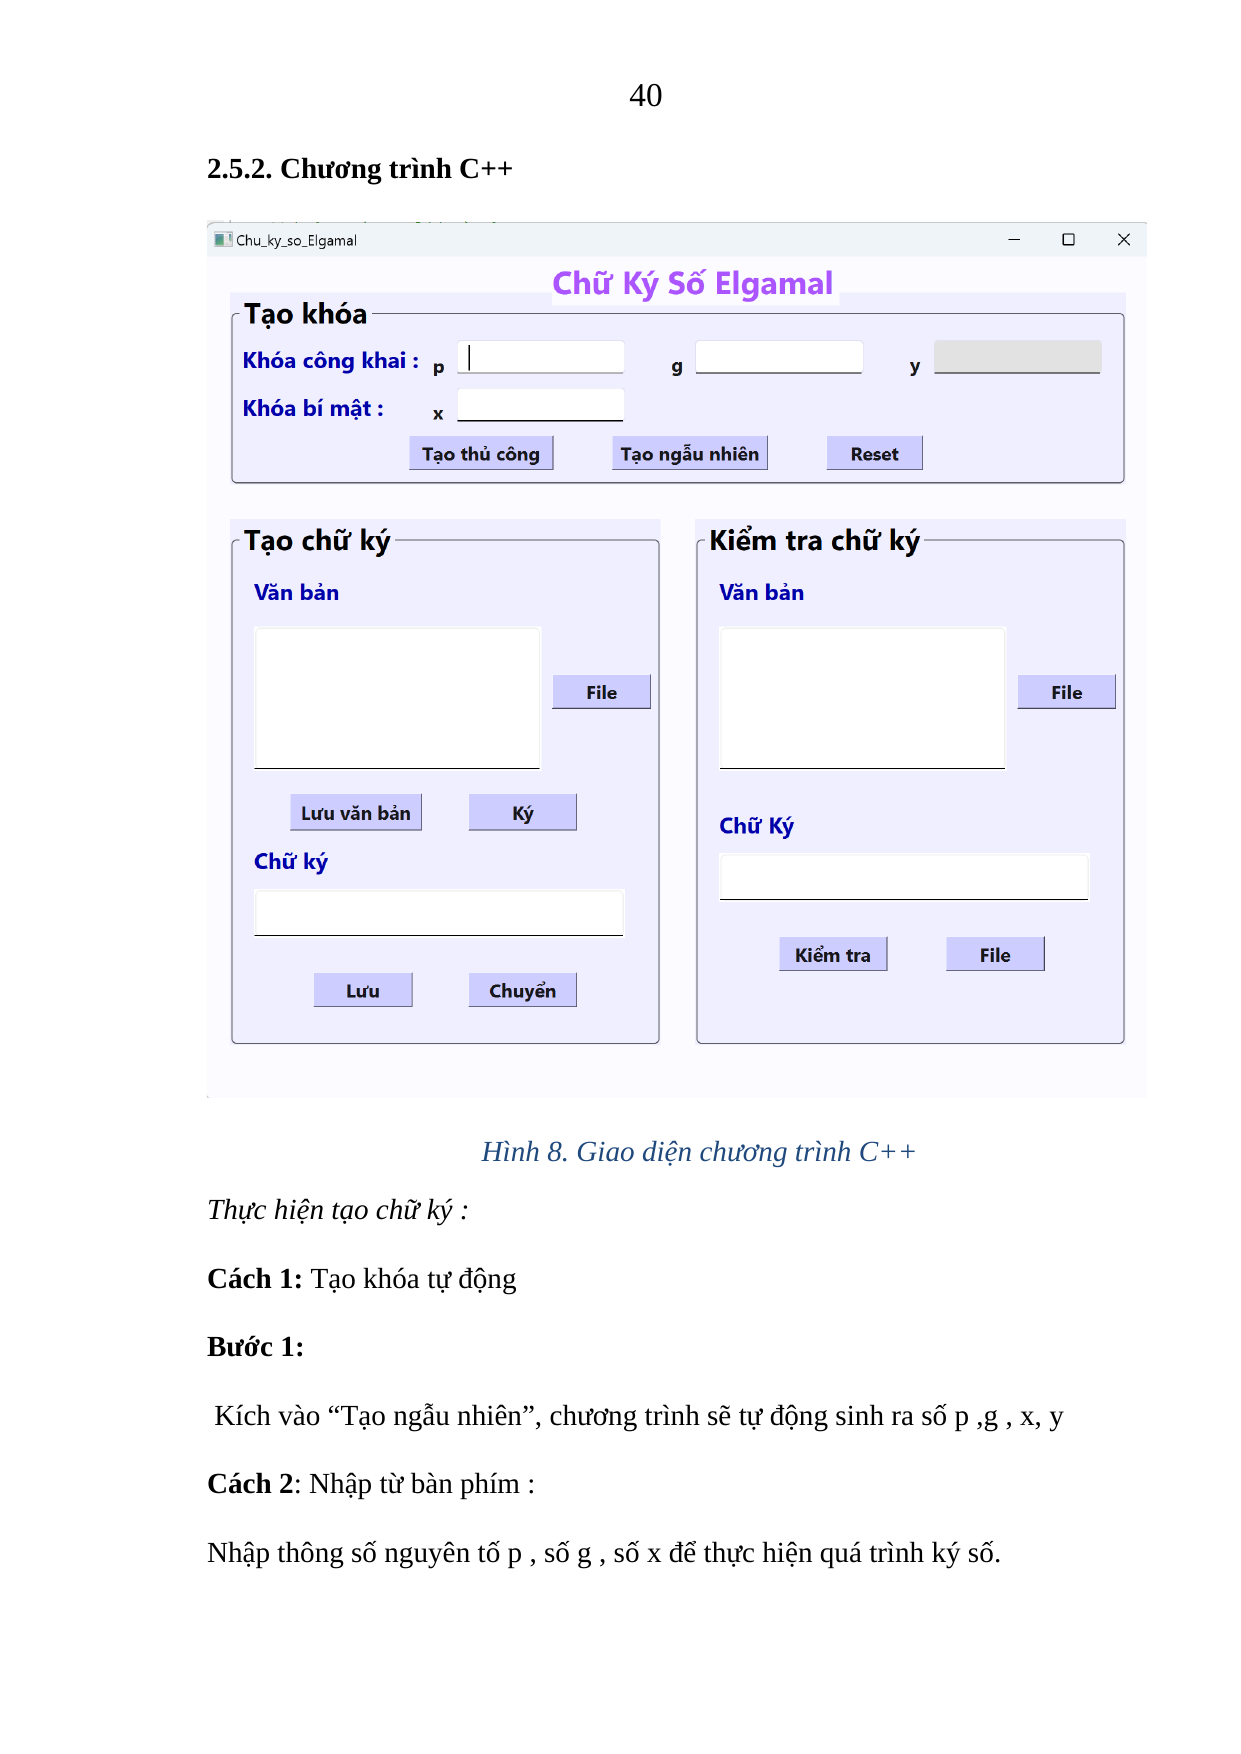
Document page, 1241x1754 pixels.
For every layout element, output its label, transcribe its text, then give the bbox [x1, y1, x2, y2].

text Kích vào “Tạo ngẫu nhiên”, chương trình sẽ tự động sinh ra số p ,g , x, y [207, 1398, 1122, 1431]
picture [206, 220, 1147, 1098]
text Cách 2: Nhập từ bàn phím : [207, 1466, 1122, 1500]
text Cách 1: Tạo khóa tự động [207, 1261, 1122, 1294]
text Hình 8. Giao diện chương trình C++ [280, 1134, 1122, 1167]
text Bước 1: [207, 1329, 1122, 1363]
subtitle 2.5.2. Chương trình C++ [207, 152, 1122, 185]
text Nhập thông số nguyên tố p , số g , số x để thực hiện quá trình ký số. [207, 1535, 1122, 1568]
text Thực hiện tạo chữ ký : [207, 1192, 1122, 1226]
